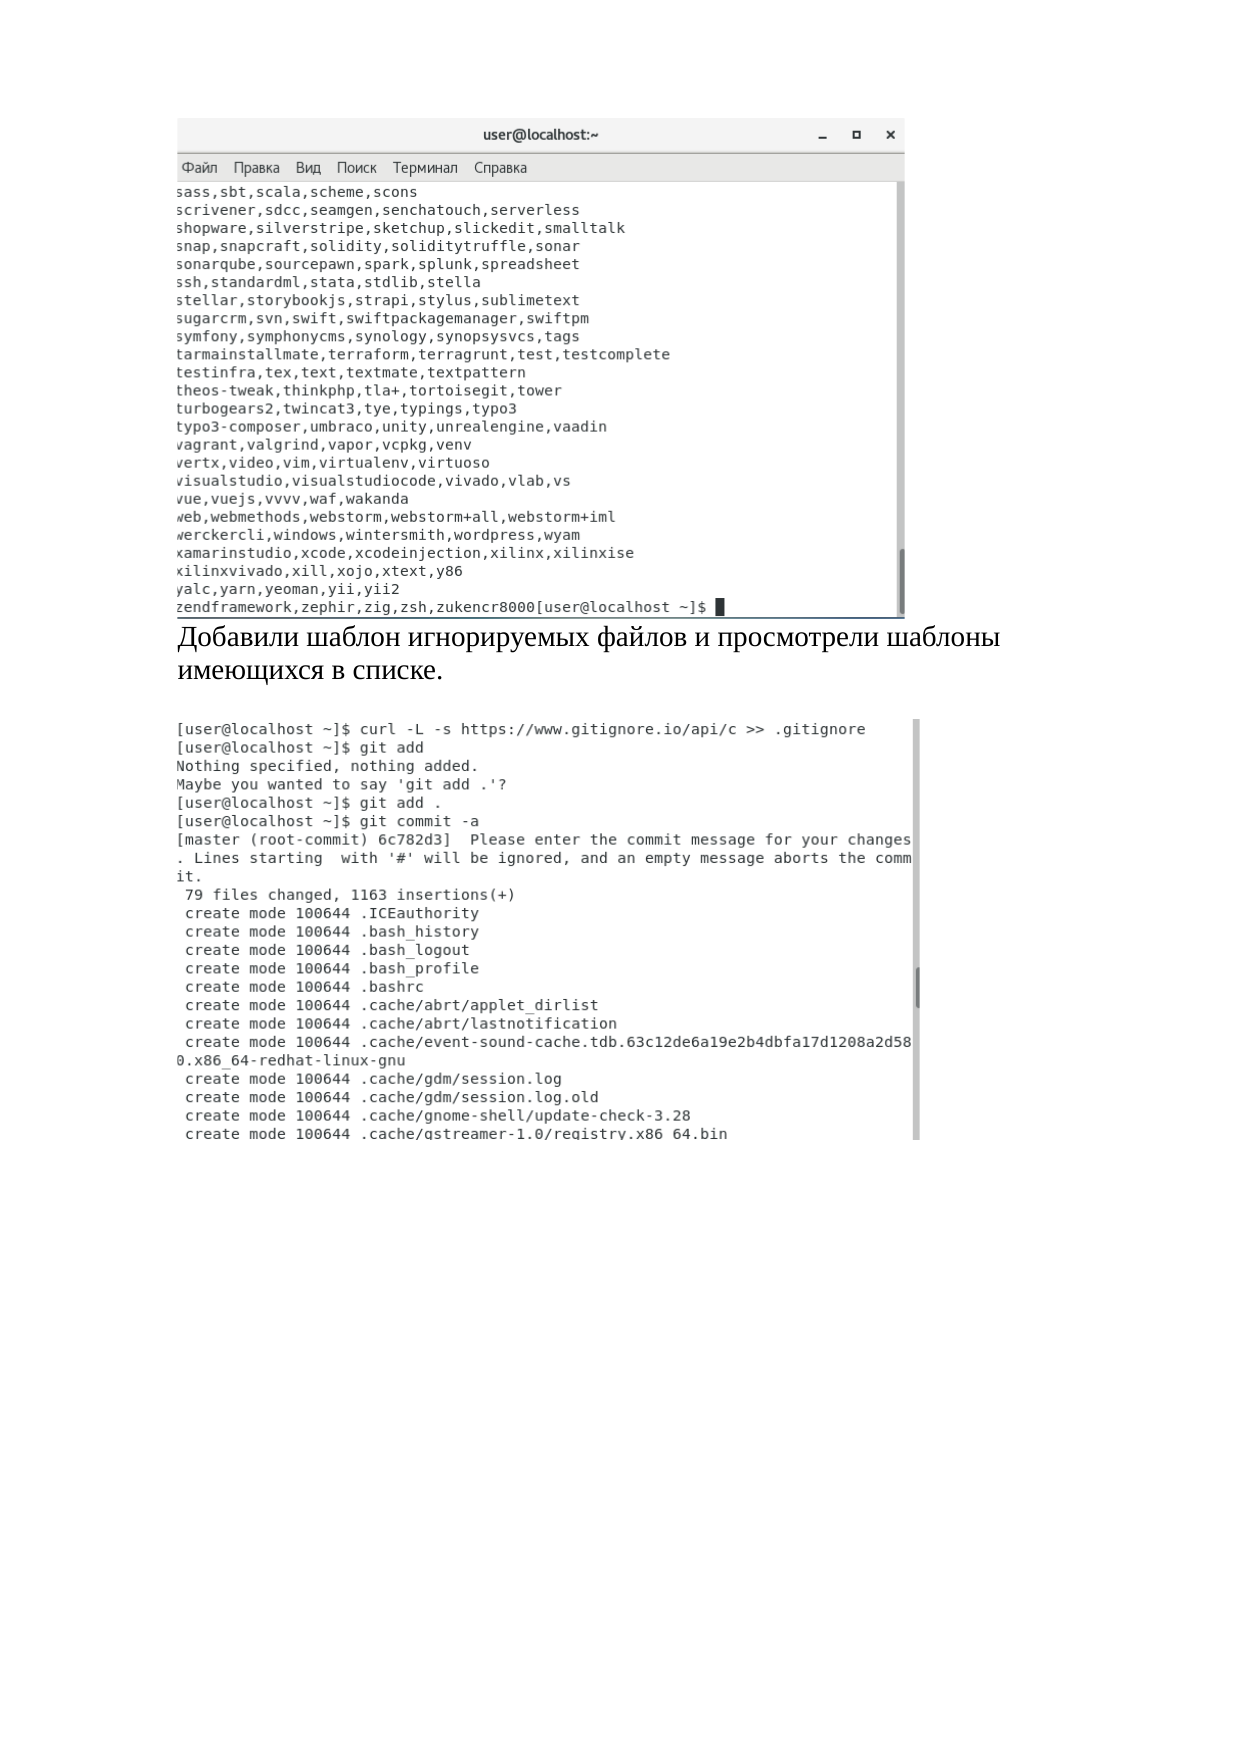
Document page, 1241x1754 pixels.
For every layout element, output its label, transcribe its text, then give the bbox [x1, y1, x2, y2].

text Добавили шаблон игнорируемых файлов и просмотрели шаблоны имеющихся в списке. [177, 619, 1152, 686]
picture [177, 118, 905, 619]
picture [177, 719, 920, 1140]
